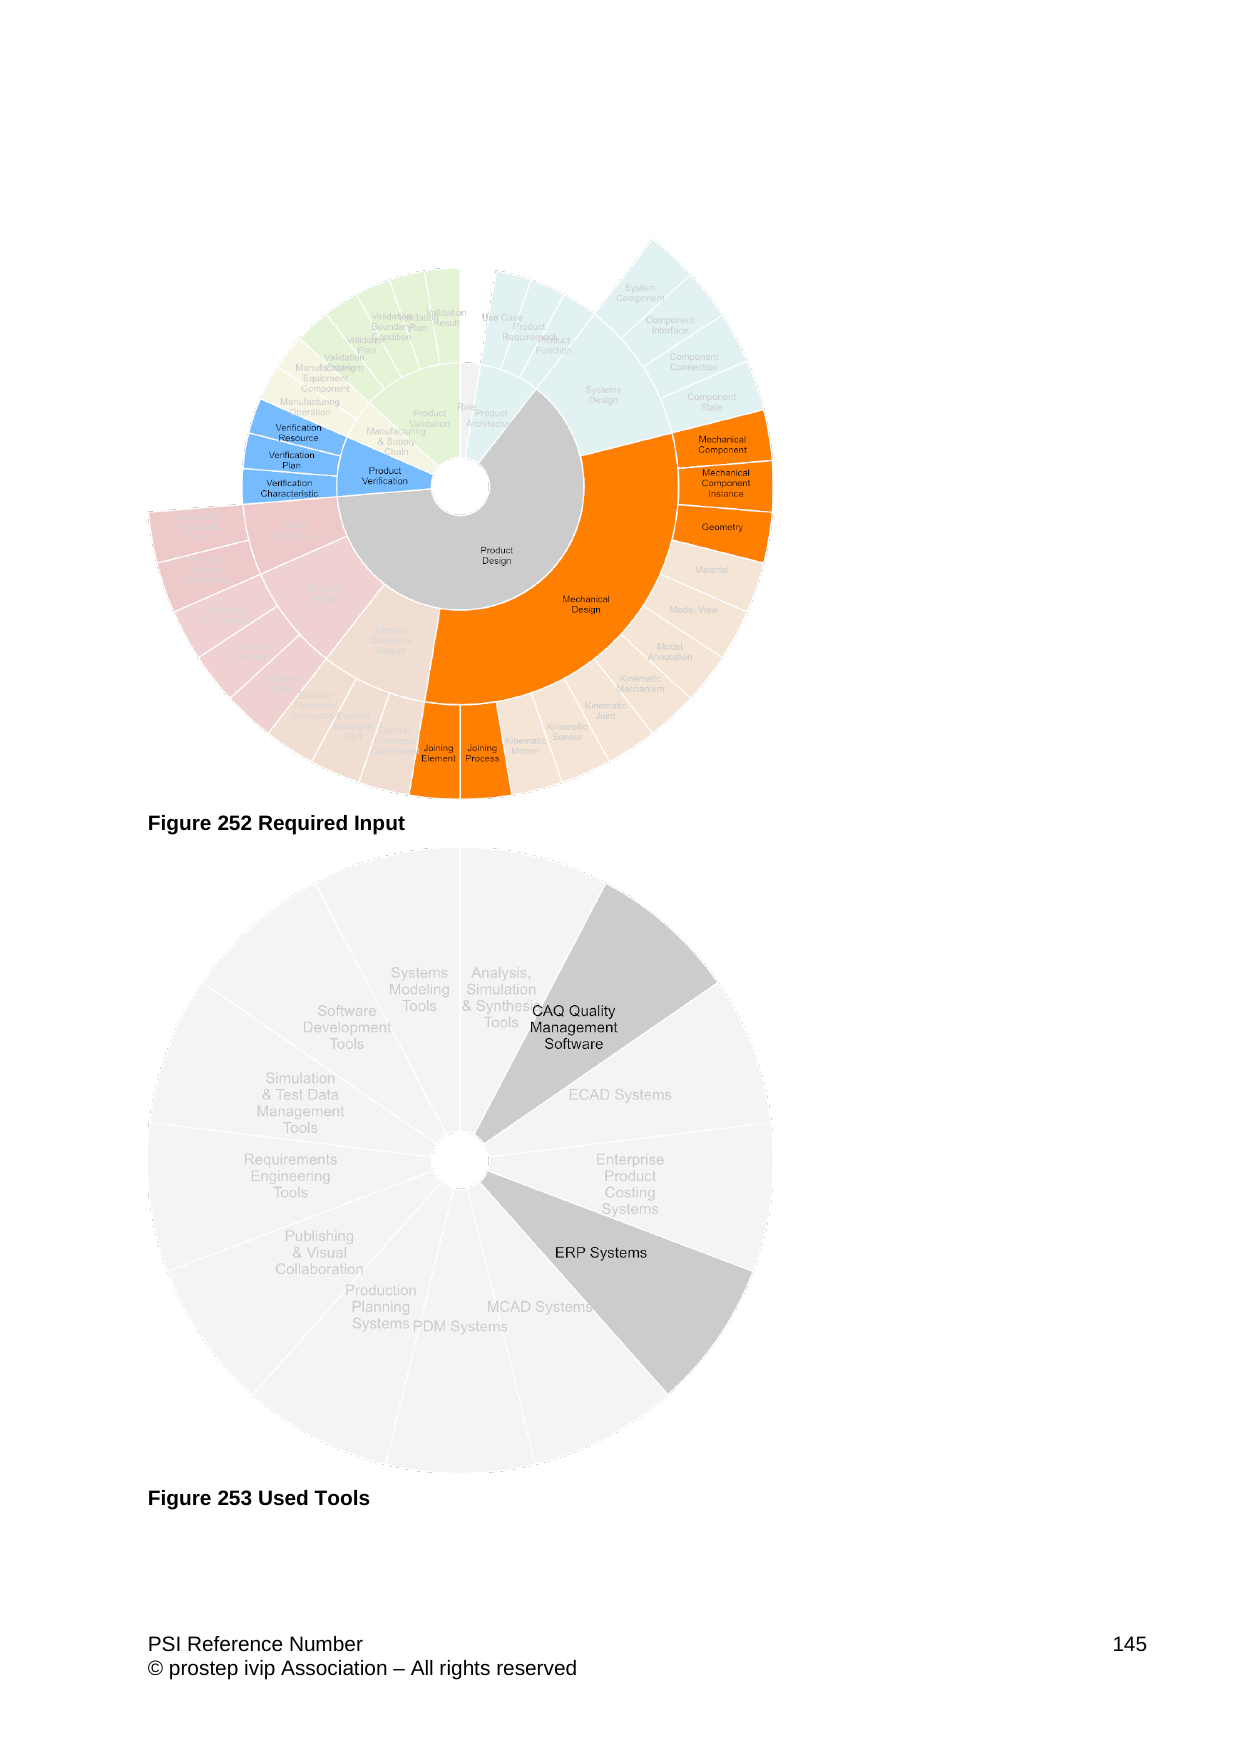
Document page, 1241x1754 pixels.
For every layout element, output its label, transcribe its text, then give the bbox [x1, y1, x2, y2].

picture [147, 173, 773, 799]
picture [147, 847, 773, 1473]
